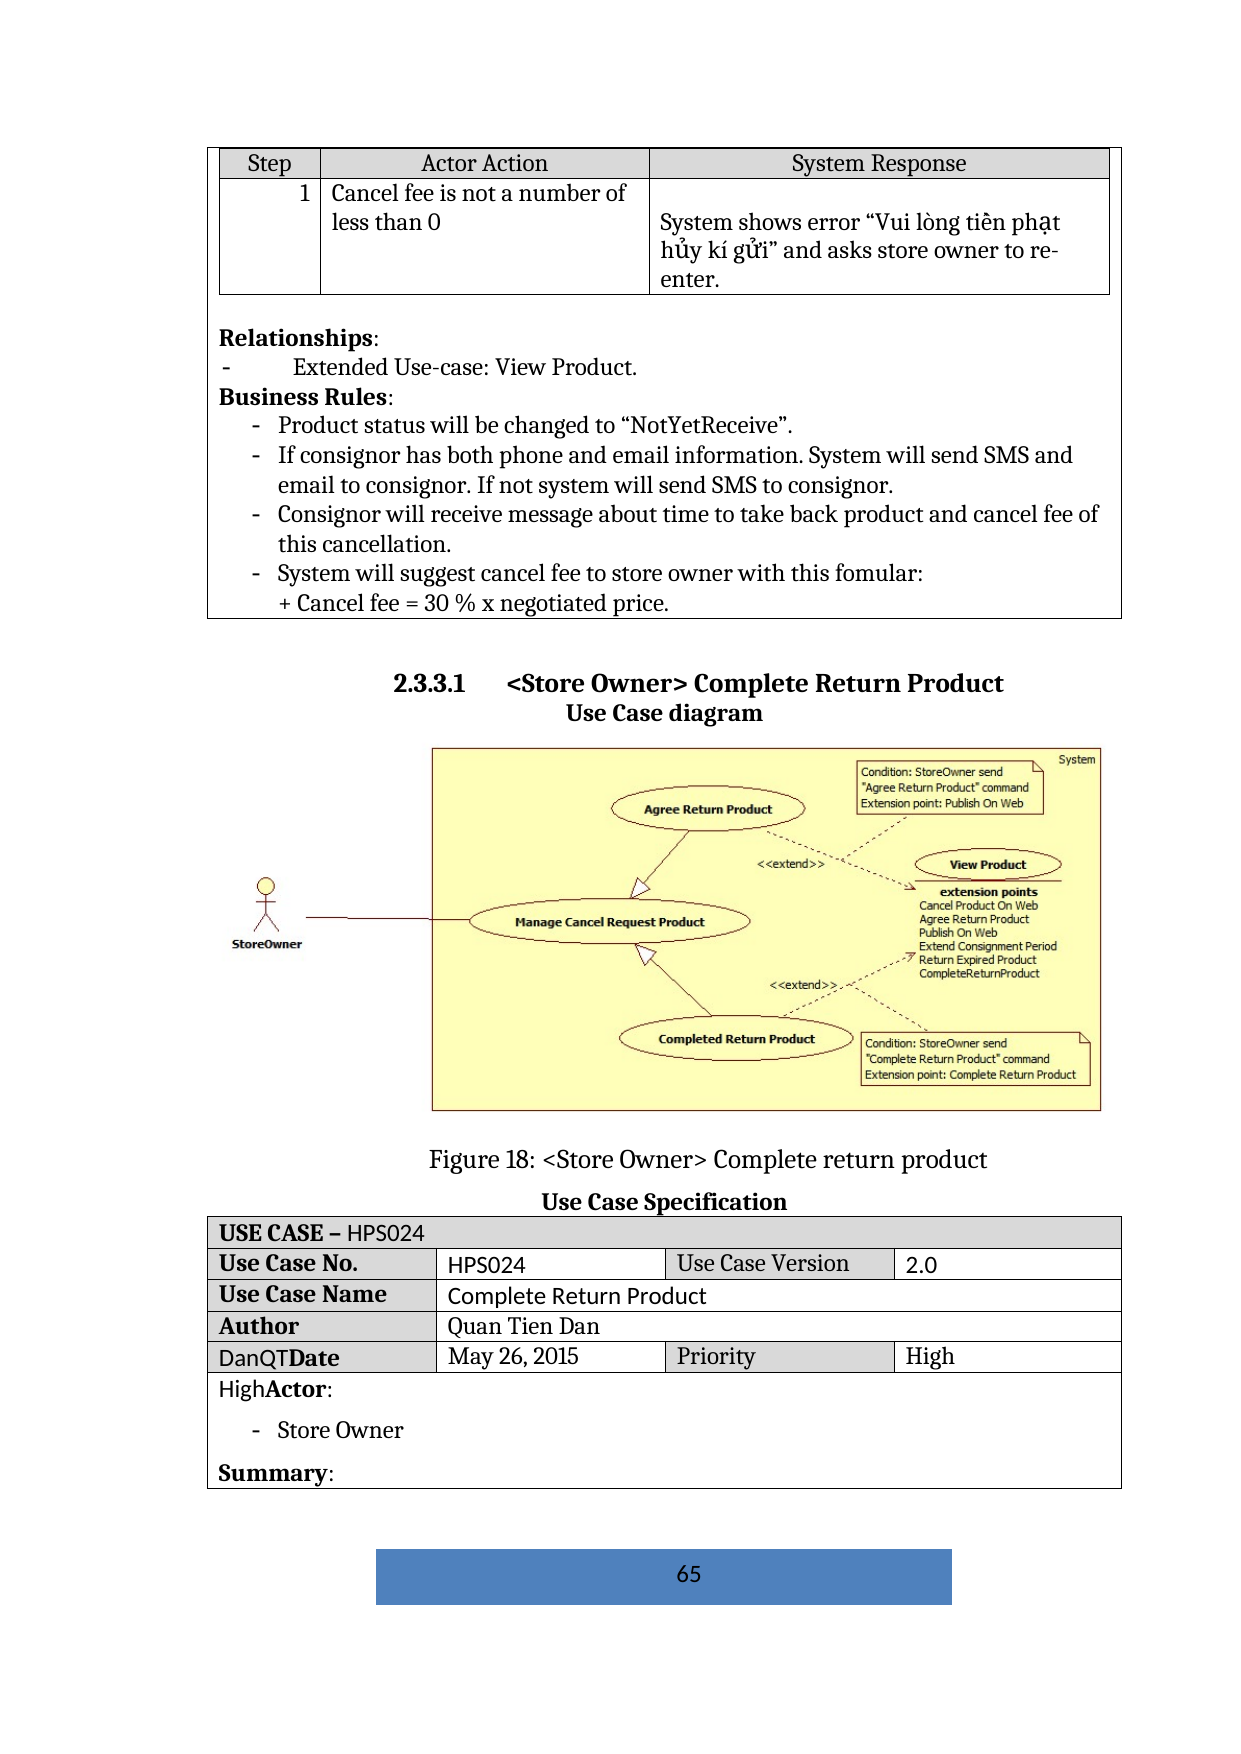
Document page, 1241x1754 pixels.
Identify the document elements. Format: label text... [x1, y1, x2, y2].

table_cell Priority [666, 1342, 894, 1372]
list Use Case diagram [207, 699, 1122, 727]
table_header USE CASE – [208, 1217, 1121, 1248]
table_cell Date [208, 1342, 436, 1372]
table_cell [208, 148, 1121, 617]
table_cell [437, 1280, 1121, 1311]
list Use Case Specification [207, 1187, 1122, 1216]
table_cell Author [208, 1312, 436, 1341]
subtitle <Store Owner> Complete Return Product [393, 668, 1122, 699]
picture [207, 727, 1122, 1132]
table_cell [208, 1373, 1121, 1488]
table_cell Use Case No. [208, 1249, 436, 1279]
table_cell Use Case Version [666, 1249, 894, 1279]
table_cell Use Case Name [208, 1280, 436, 1311]
